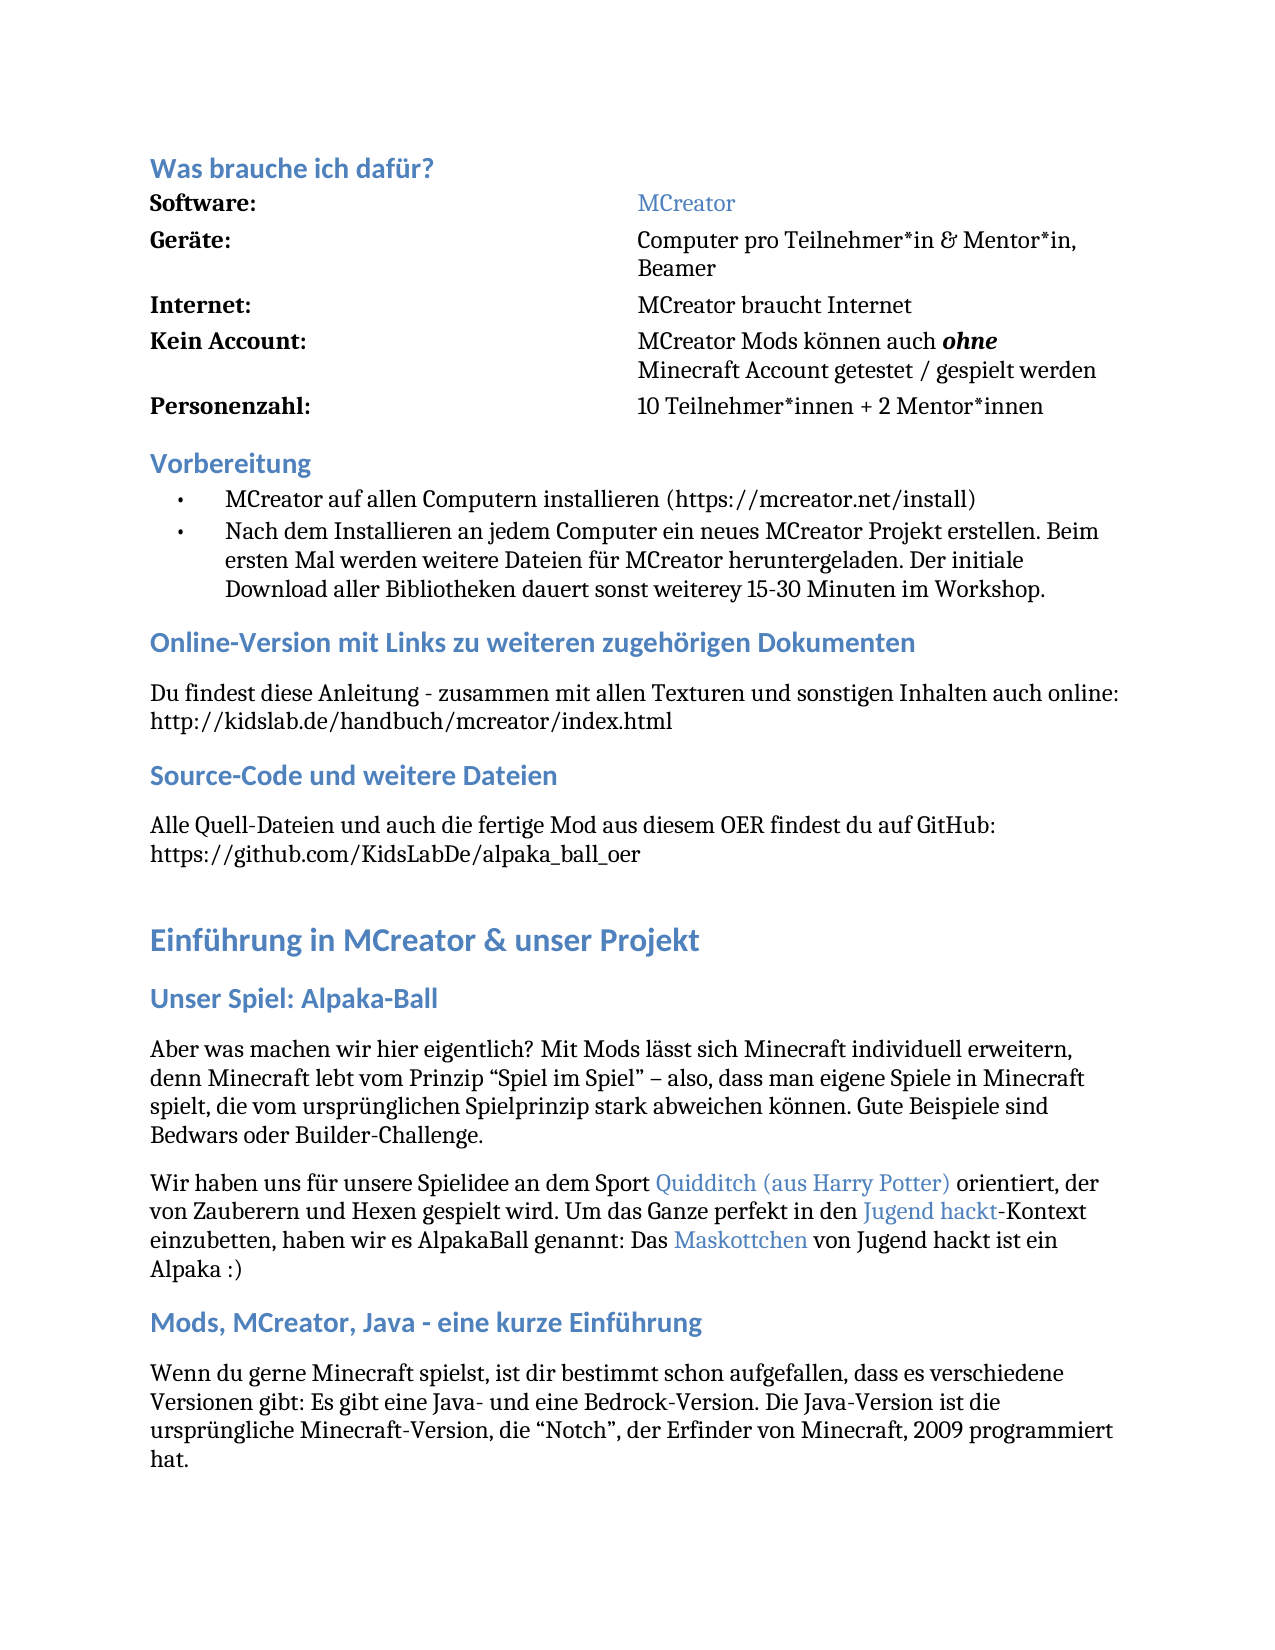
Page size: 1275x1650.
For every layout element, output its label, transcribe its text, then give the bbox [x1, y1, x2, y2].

table_cell 10 Teilnehmer*innen + 2 Mentor*innen [626, 388, 1114, 424]
table_cell Internet: [139, 287, 626, 323]
table_cell MCreator Mods können auch ohne Minecraft Account getestet / gespielt werden [626, 323, 1114, 388]
table_header Software: [139, 186, 626, 222]
list MCreator auf allen Computern installieren (https://mcreator.net/install) [175, 484, 1125, 513]
text Du findest diese Anleitung - zusammen mit allen Texturen und sonstigen Inhalten auch online: http://kidslab.de/handbuch/mcreator/index.html [150, 678, 1125, 736]
text Aber was machen wir hier eigentlich? Mit Mods lässt sich Minecraft individuell erweitern, denn Minecraft lebt vom Prinzip “Spiel im Spiel” – also, dass man eigene Spiele in Minecraft spielt, die vom ursprünglichen Spielprinzip stark abweichen können. Gute Beispiele sind Bedwars oder Builder-Challenge. [150, 1035, 1125, 1150]
table_cell Personenzahl: [139, 388, 626, 424]
text Alle Quell-Dateien und auch die fertige Mod aus diesem OER findest du auf GitHub: https://github.com/KidsLabDe/alpaka_ball_oer [150, 811, 1125, 869]
table_cell Kein Account: [139, 323, 626, 388]
table_cell Computer pro Teilnehmer*in & Mentor*in, Beamer [626, 222, 1114, 287]
subtitle Online-Version mit Links zu weiteren zugehörigen Dokumenten [150, 624, 1125, 660]
table_header MCreator [626, 186, 1114, 222]
text Wir haben uns für unsere Spielidee an dem Sport Quidditch (aus Harry Potter) orientiert, der von Zauberern und Hexen gespielt wird. Um das Ganze perfekt in den Jugend hackt-Kontext einzubetten, haben wir es AlpakaBall genannt: Das Maskottchen von Jugend hackt ist ein Alpaka :) [150, 1168, 1125, 1283]
subtitle Einführung in MCreator & unser Projekt [150, 919, 1125, 959]
subtitle Unser Spiel: Alpaka-Ball [150, 980, 1125, 1016]
subtitle Mods, MCreator, Java - eine kurze Einführung [150, 1304, 1125, 1340]
subtitle Source-Code und weitere Dateien [150, 757, 1125, 792]
text Wenn du gerne Minecraft spielst, ist dir bestimmt schon aufgefallen, dass es verschiedene Versionen gibt: Es gibt eine Java- und eine Bedrock-Version. Die Java-Version ist die ursprüngliche Minecraft-Version, die “Notch”, der Erfinder von Minecraft, 2009 programmiert hat. [150, 1359, 1125, 1474]
subtitle Was brauche ich dafür? [150, 150, 1125, 186]
table_cell Geräte: [139, 222, 626, 287]
subtitle Vorbereitung [150, 445, 1125, 481]
table_cell MCreator braucht Internet [626, 287, 1114, 323]
list Nach dem Installieren an jedem Computer ein neues MCreator Projekt erstellen. Beim ersten Mal werden weitere Dateien für MCreator heruntergeladen. Der initiale Download aller Bibliotheken dauert sonst weiterey 15-30 Minuten im Workshop. [175, 517, 1125, 603]
